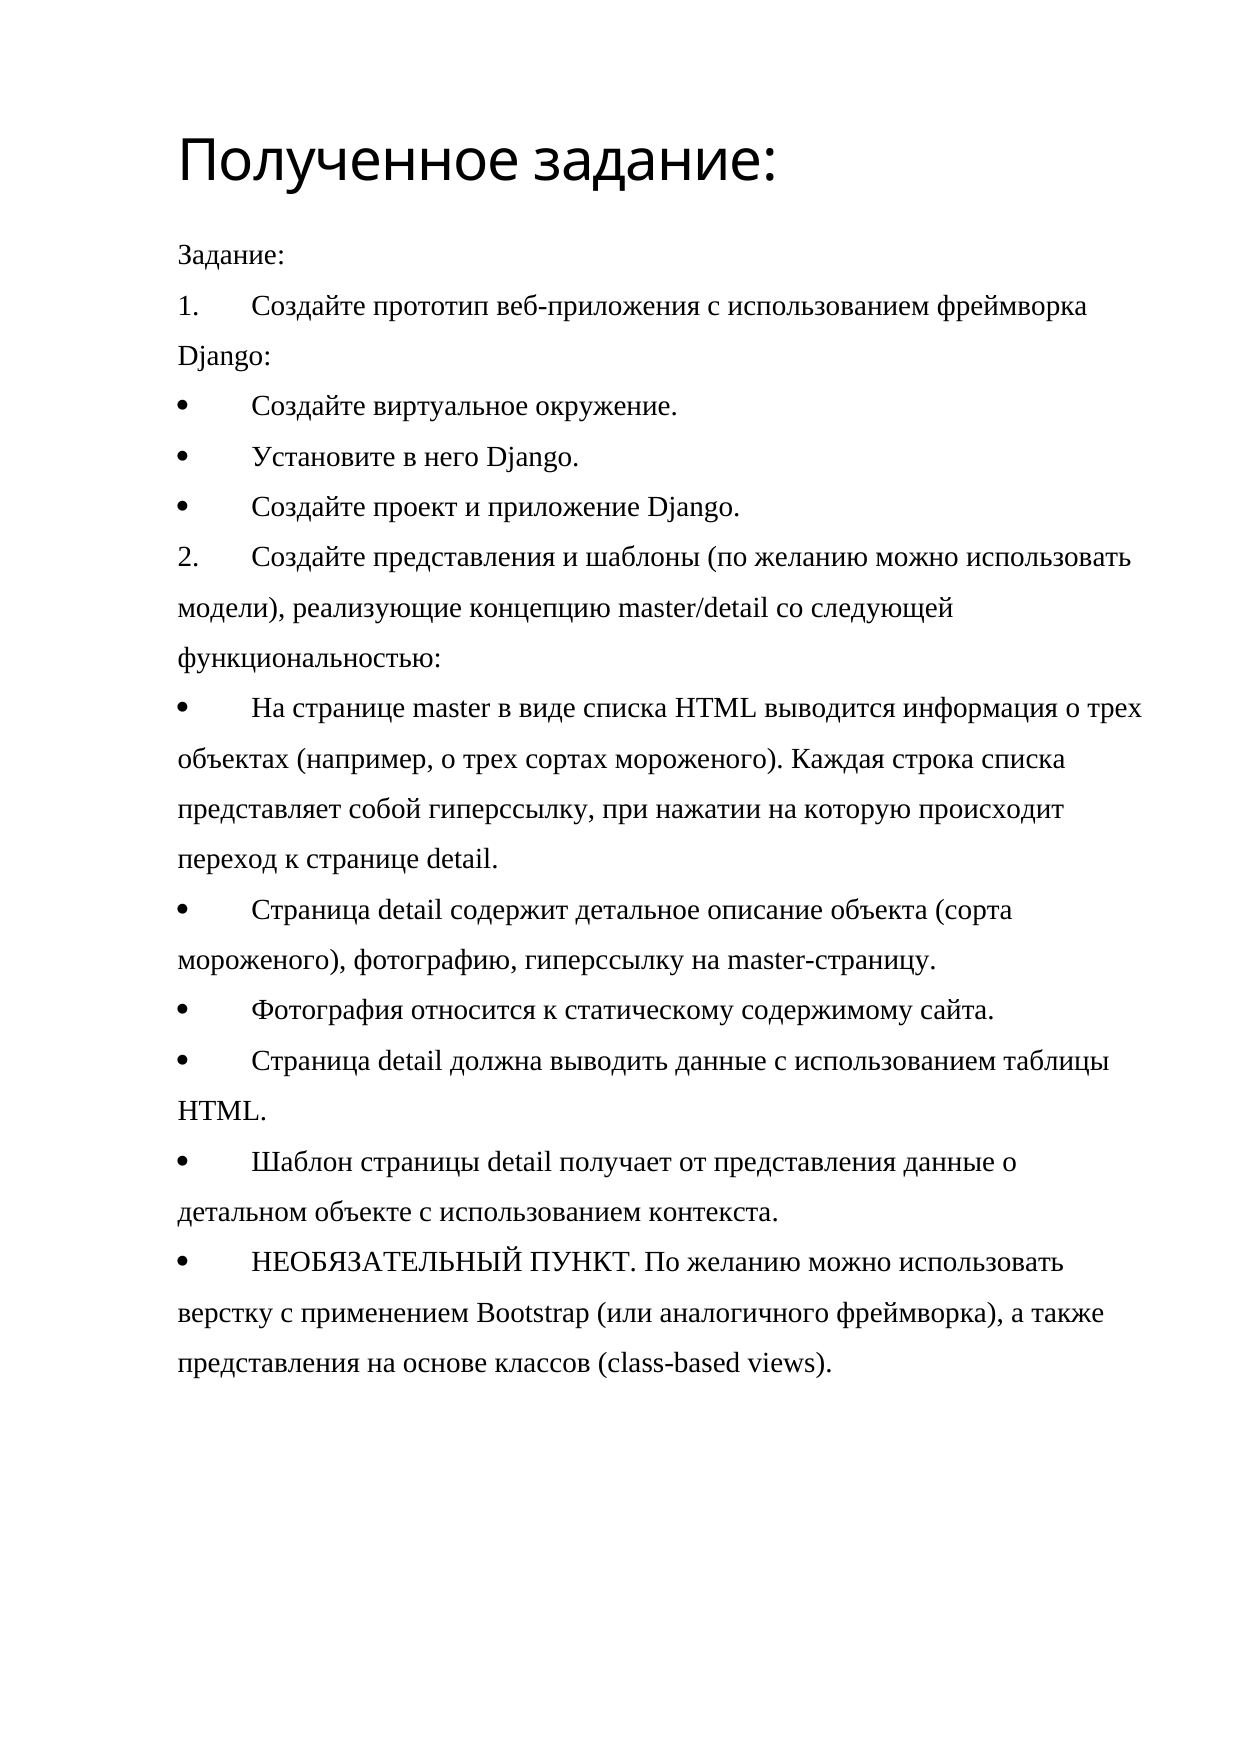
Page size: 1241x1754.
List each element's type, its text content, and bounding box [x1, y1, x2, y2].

title НЕОБЯЗАТЕЛЬНЫЙ ПУНКТ. По желанию можно использовать верстку с применением Bootstrap (или аналогичного фреймворка), а также представления на основе классов (class-based views). [177, 1244, 1152, 1379]
title Шаблон страницы detail получает от представления данные о детальном объекте с использованием контекста. [177, 1144, 1152, 1228]
title Задание: [177, 237, 1152, 271]
title Создайте проект и приложение Django. [177, 489, 1152, 523]
title Создайте виртуальное окружение. [177, 388, 1152, 422]
title Страница detail содержит детальное описание объекта (сорта мороженого), фотографию, гиперссылку на master-страницу. [177, 892, 1152, 976]
title На странице master в виде списка HTML выводится информация о трех объектах (например, о трех сортах мороженого). Каждая строка списка представляет собой гиперссылку, при нажатии на которую происходит переход к странице detail. [177, 690, 1152, 875]
title Создайте прототип веб-приложения с использованием фреймворка Django: [177, 288, 1152, 371]
title Полученное задание: [177, 118, 1152, 198]
title Фотография относится к статическому содержимому сайта. [177, 992, 1152, 1026]
title Установите в него Django. [177, 439, 1152, 472]
title Создайте представления и шаблоны (по желанию можно использовать модели), реализующие концепцию master/detail со следующей функциональностью: [177, 539, 1152, 674]
title Страница detail должна выводить данные с использованием таблицы HTML. [177, 1043, 1152, 1127]
